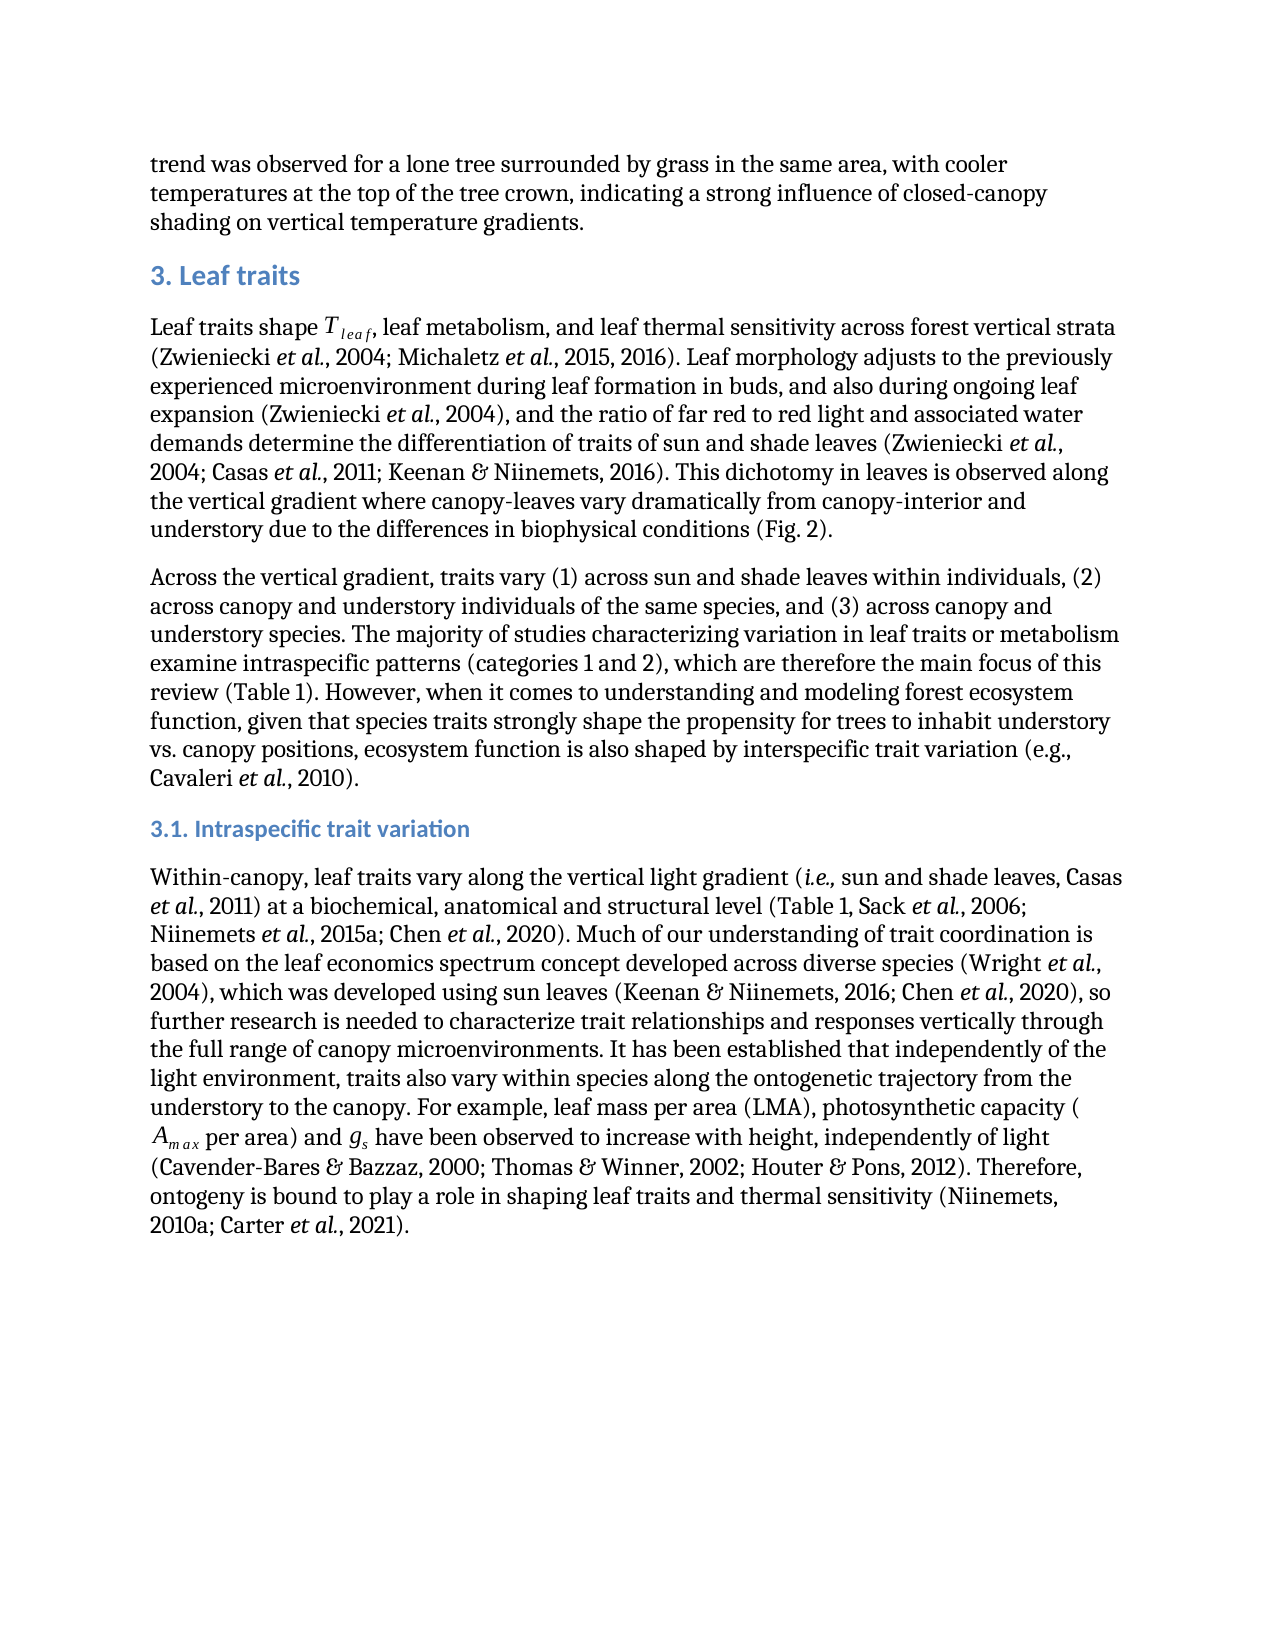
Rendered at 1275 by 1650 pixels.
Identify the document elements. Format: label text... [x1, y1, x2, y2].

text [150, 150, 1125, 236]
text Across the vertical gradient, traits vary (1) across sun and shade leaves within individuals, (2) across canopy and understory individuals of the same species, and (3) across canopy and understory species. The majority of studies characterizing variation in leaf traits or metabolism examine intraspecific patterns (categories 1 and 2), which are therefore the main focus of this review (Table 1). However, when it comes to understanding and modeling forest ecosystem function, given that species traits strongly shape the propensity for trees to inhabit understory vs. canopy positions, ecosystem function is also shaped by interspecific trait variation (e.g., Cavaleri et al., 2010). [150, 563, 1125, 793]
text Within-canopy, leaf traits vary along the vertical light gradient (i.e., sun and shade leaves, Casas et al., 2011) at a biochemical, anatomical and structural level (Table 1, Sack et al., 2006; Niinemets et al., 2015a; Chen et al., 2020). Much of our understanding of trait coordination is based on the leaf economics spectrum concept developed across diverse species (Wright et al., 2004), which was developed using sun leaves (Keenan & Niinemets, 2016; Chen et al., 2020), so further research is needed to characterize trait relationships and responses vertically through the full range of canopy microenvironments. It has been established that independently of the light environment, traits also vary within species along the ontogenetic trajectory from the understory to the canopy. For example, leaf mass per area (LMA), photosynthetic capacity ( per area) and have been observed to increase with height, independently of light (Cavender-Bares & Bazzaz, 2000; Thomas & Winner, 2002; Houter & Pons, 2012). Therefore, ontogeny is bound to play a role in shaping leaf traits and thermal sensitivity (Niinemets, 2010a; Carter et al., 2021). [150, 863, 1125, 1239]
subtitle 3. Leaf traits [150, 257, 1125, 293]
subtitle 3.1. Intraspecific trait variation [150, 814, 1125, 844]
text Leaf traits shape , leaf metabolism, and leaf thermal sensitivity across forest vertical strata (Zwieniecki et al., 2004; Michaletz et al., 2015, 2016). Leaf morphology adjusts to the previously experienced microenvironment during leaf formation in buds, and also during ongoing leaf expansion (Zwieniecki et al., 2004), and the ratio of far red to red light and associated water demands determine the differentiation of traits of sun and shade leaves (Zwieniecki et al., 2004; Casas et al., 2011; Keenan & Niinemets, 2016). This dichotomy in leaves is observed along the vertical gradient where canopy-leaves vary dramatically from canopy-interior and understory due to the differences in biophysical conditions (Fig. 2). [150, 311, 1125, 544]
